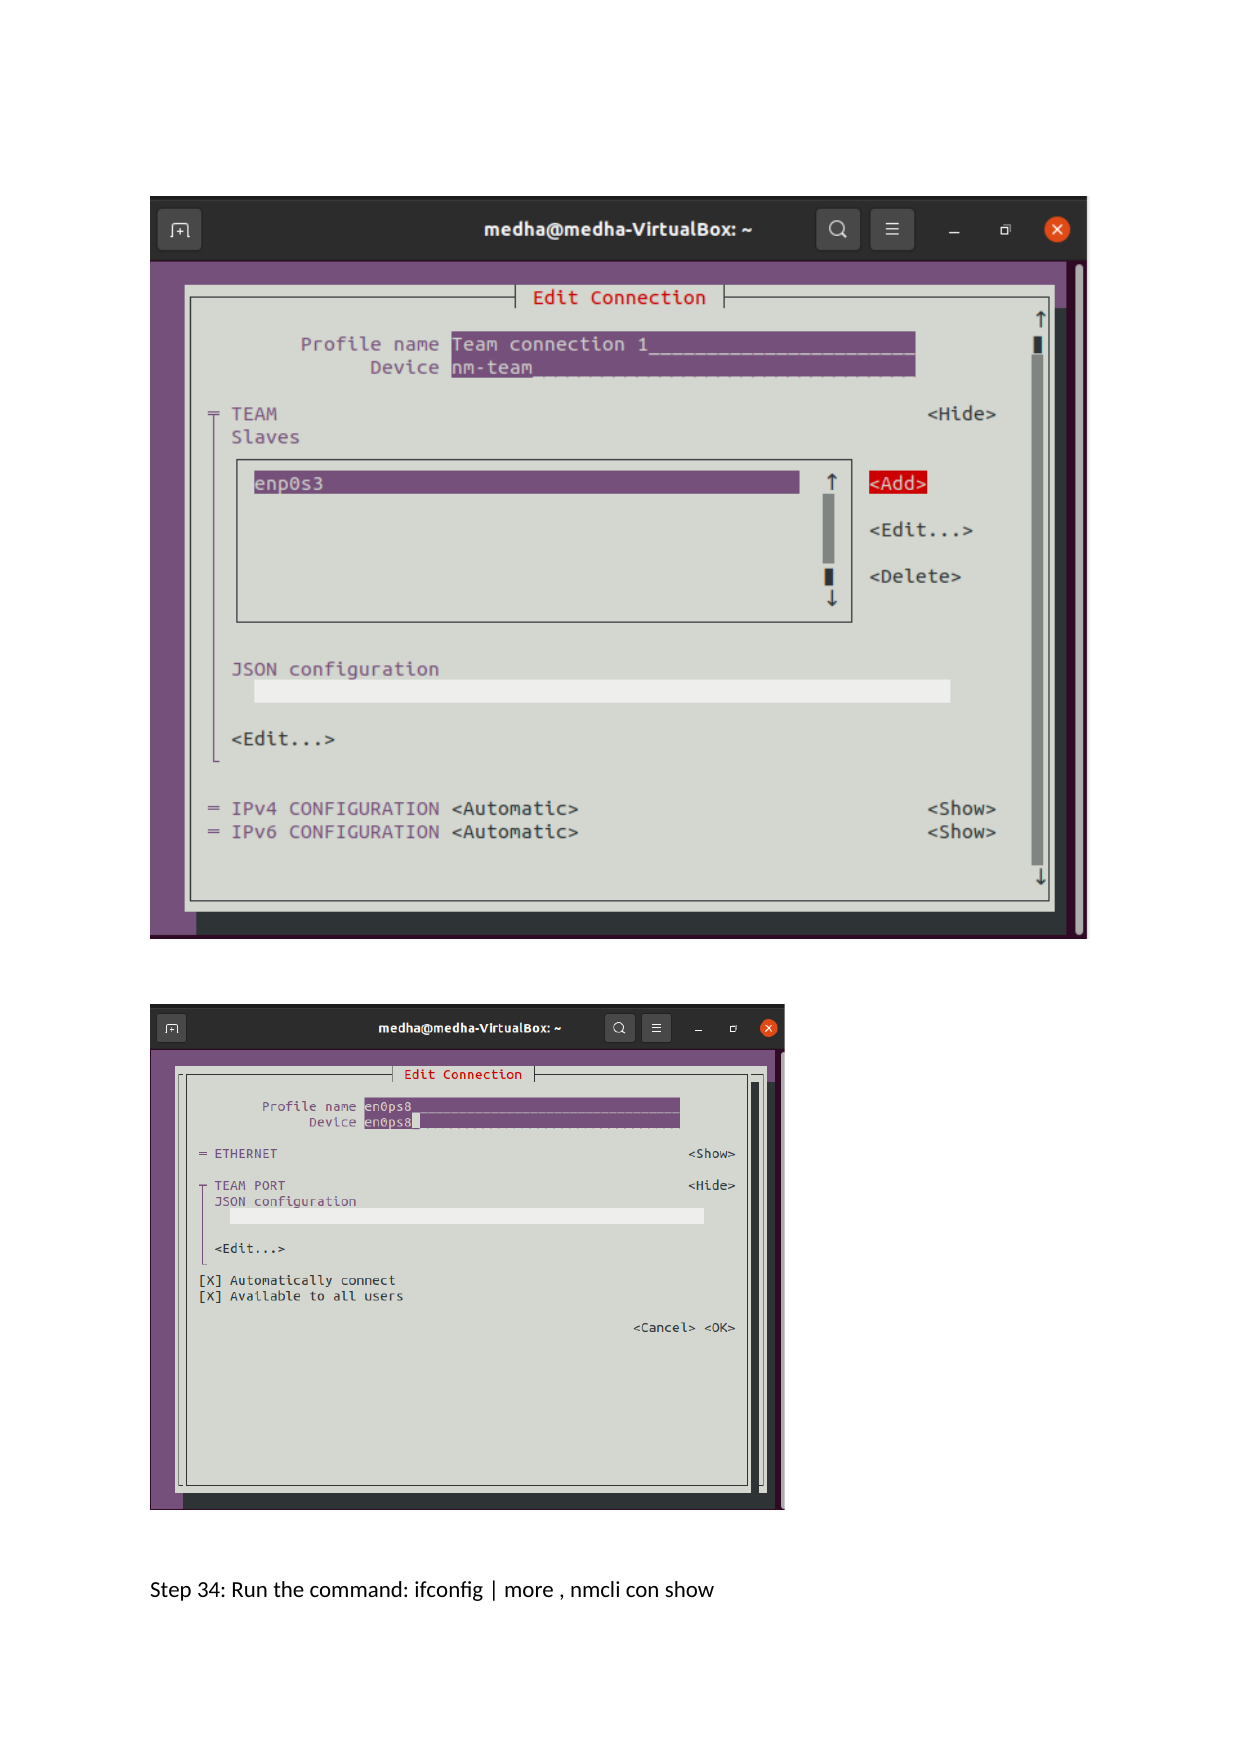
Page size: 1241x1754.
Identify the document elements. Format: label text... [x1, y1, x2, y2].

picture [150, 1004, 785, 1510]
text Step 34: Run the command: ifconfig | more , nmcli con show [150, 1575, 1090, 1603]
picture [150, 196, 1091, 939]
